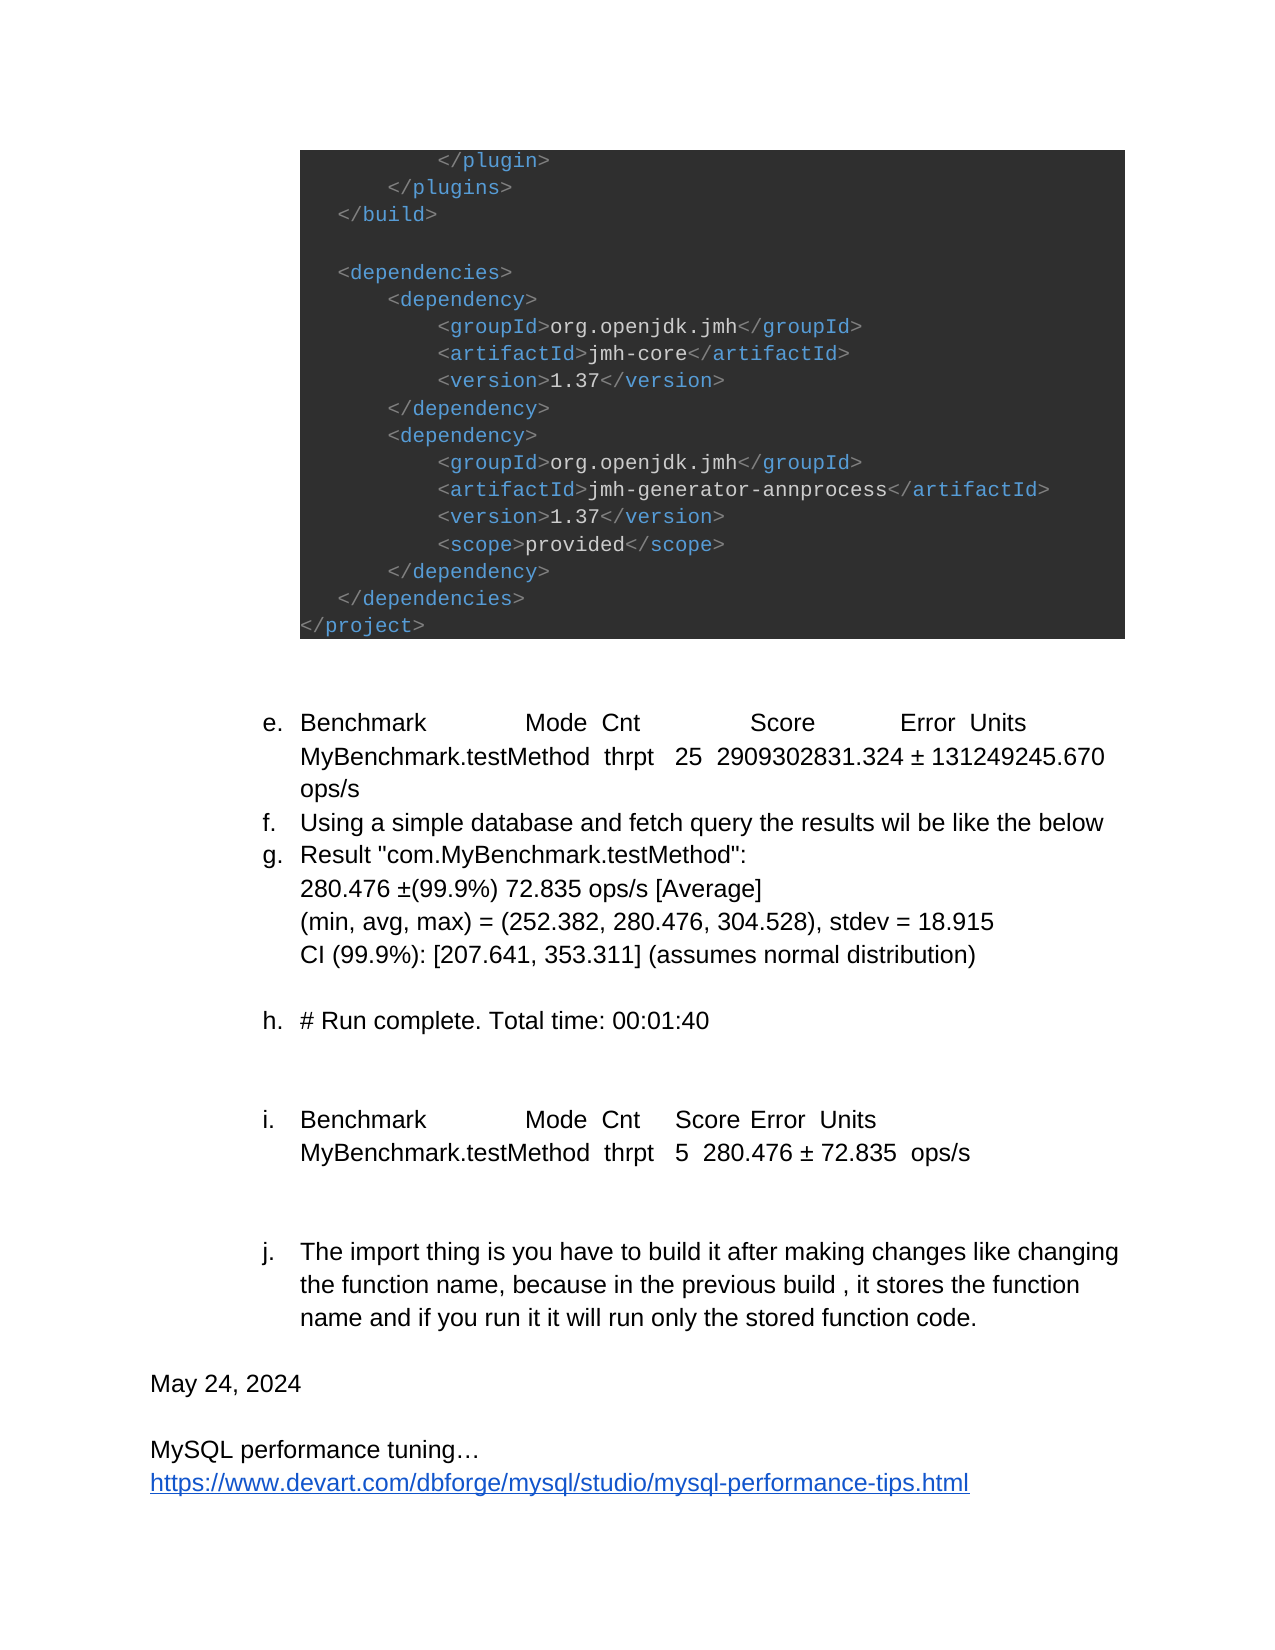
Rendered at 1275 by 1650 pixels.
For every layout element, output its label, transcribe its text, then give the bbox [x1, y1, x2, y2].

text <dependency> [300, 425, 1125, 448]
list Result "com.MyBenchmark.testMethod": [262, 841, 1125, 869]
list # Run complete. Total time: 00:01:40 [262, 1006, 1125, 1034]
text </dependency> [300, 561, 1125, 584]
text https://www.devart.com/dbforge/mysql/studio/mysql-performance-tips.html [150, 1468, 1125, 1497]
text (min, avg, max) = (252.382, 280.476, 304.528), stdev = 18.915 [300, 907, 1125, 935]
list Benchmark Mode Cnt Score Error Units [262, 708, 1125, 737]
text <version>1.37</version> [300, 371, 1125, 394]
text <dependency> [300, 289, 1125, 313]
text <scope>provided</scope> [300, 534, 1125, 557]
text MyBenchmark.testMethod thrpt 5 280.476 ± 72.835 ops/s [300, 1138, 1125, 1166]
text <artifactId>jmh-generator-annprocess</artifactId> [300, 479, 1125, 503]
text <version>1.37</version> [300, 506, 1125, 530]
text <dependencies> [300, 262, 1125, 285]
text </build> [300, 204, 1125, 228]
text <artifactId>jmh-core</artifactId> [300, 343, 1125, 367]
text May 24, 2024 [150, 1369, 1125, 1398]
list The import thing is you have to build it after making changes like changing the function name, because in the previous build , it stores the function name and if you run it it will run only the stored function code. [262, 1237, 1125, 1332]
text 280.476 ±(99.9%) 72.835 ops/s [Average] [300, 873, 1125, 902]
list Benchmark Mode Cnt Score Error Units [262, 1105, 1125, 1133]
text MyBenchmark.testMethod thrpt 25 2909302831.324 ± 131249245.670 ops/s [300, 741, 1125, 803]
text </project> [300, 615, 1125, 639]
text <groupId>org.openjdk.jmh</groupId> [300, 316, 1125, 340]
text </plugins> [300, 177, 1125, 201]
text </dependency> [300, 398, 1125, 421]
text </plugin> [300, 150, 1125, 174]
text <groupId>org.openjdk.jmh</groupId> [300, 452, 1125, 476]
list Using a simple database and fetch query the results wil be like the below [262, 807, 1125, 836]
text </dependencies> [300, 588, 1125, 612]
text CI (99.9%): [207.641, 353.311] (assumes normal distribution) [300, 939, 1125, 968]
text MySQL performance tuning… [150, 1435, 1125, 1464]
